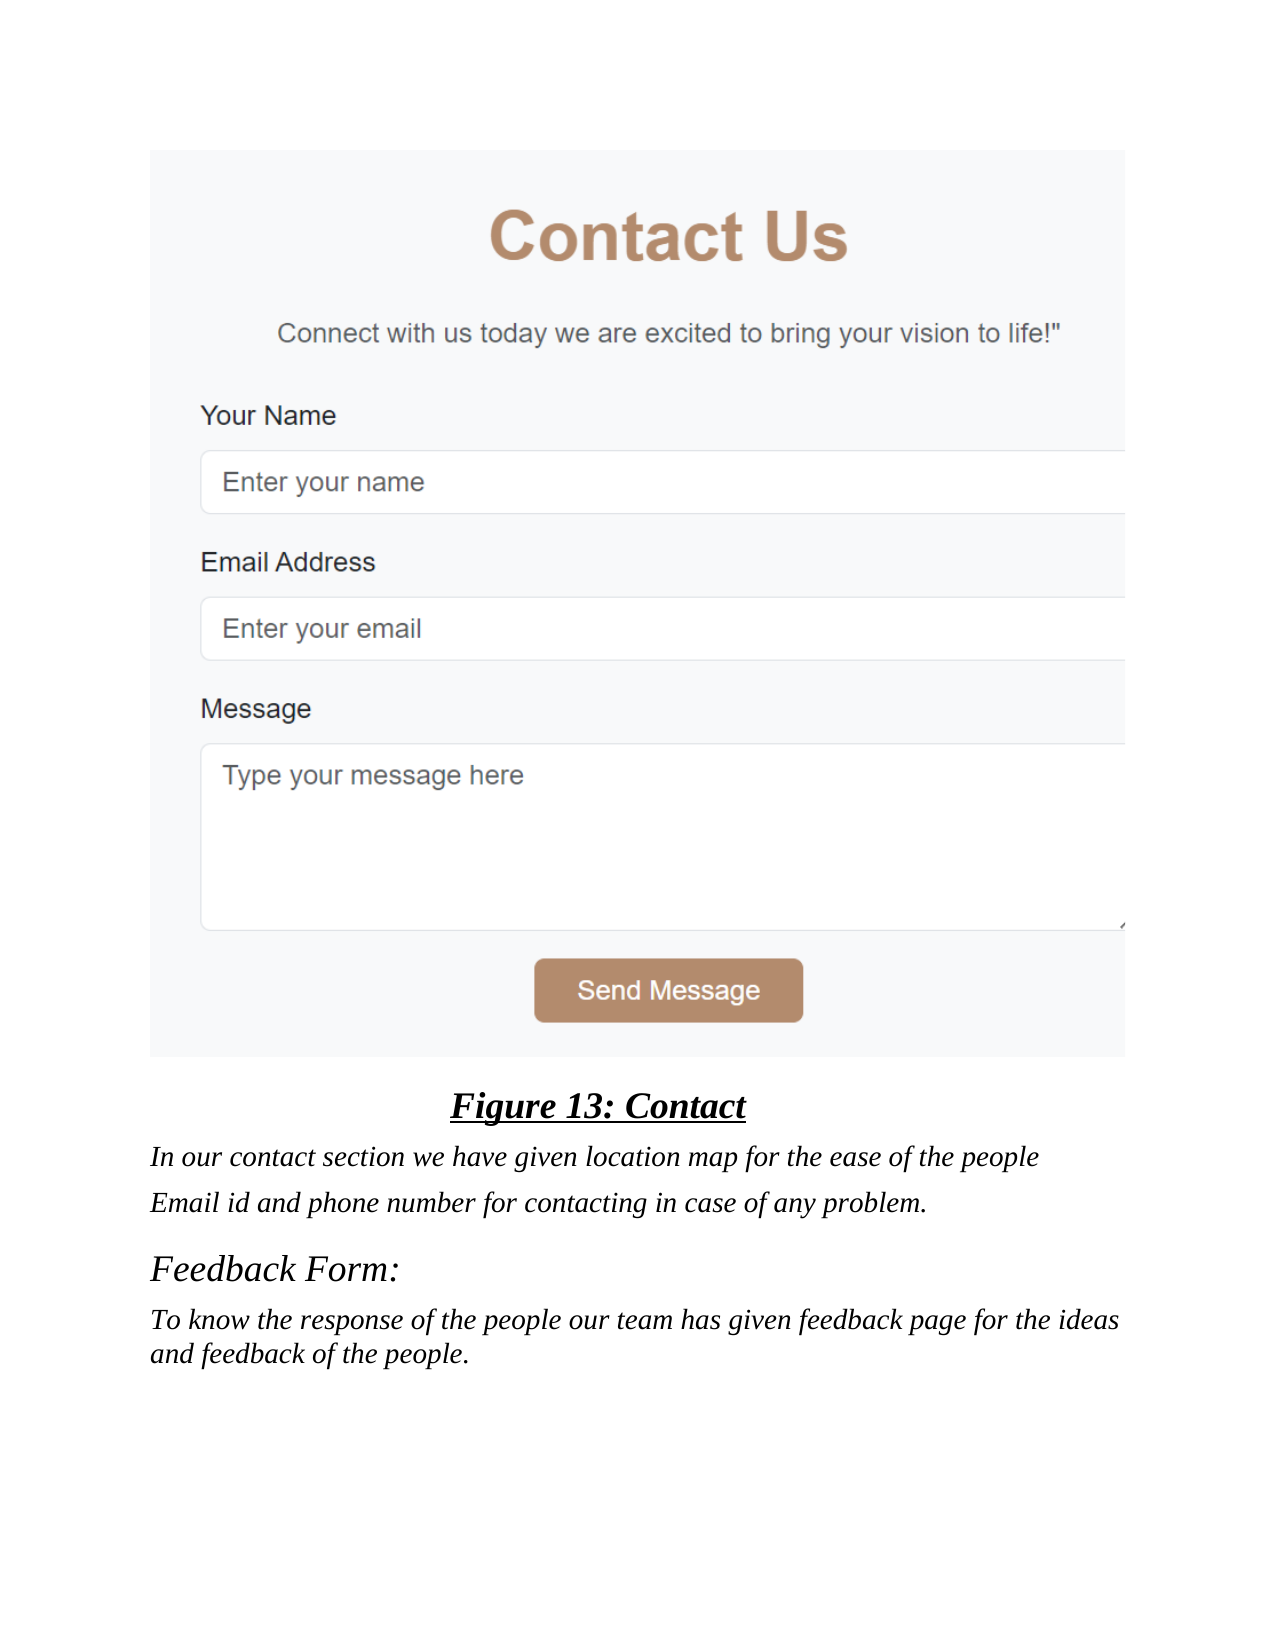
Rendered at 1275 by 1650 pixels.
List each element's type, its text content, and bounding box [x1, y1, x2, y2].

text In our contact section we have given location map for the ease of the people [150, 1139, 1125, 1173]
text Figure 13: Contact [375, 1084, 1074, 1127]
text Feedback Form: [150, 1247, 1074, 1290]
picture [150, 150, 1125, 1057]
text Email id and phone number for contacting in case of any problem. [150, 1186, 1125, 1219]
text To know the response of the people our team has given feedback page for the ideas and feedback of the people. [150, 1302, 1125, 1369]
